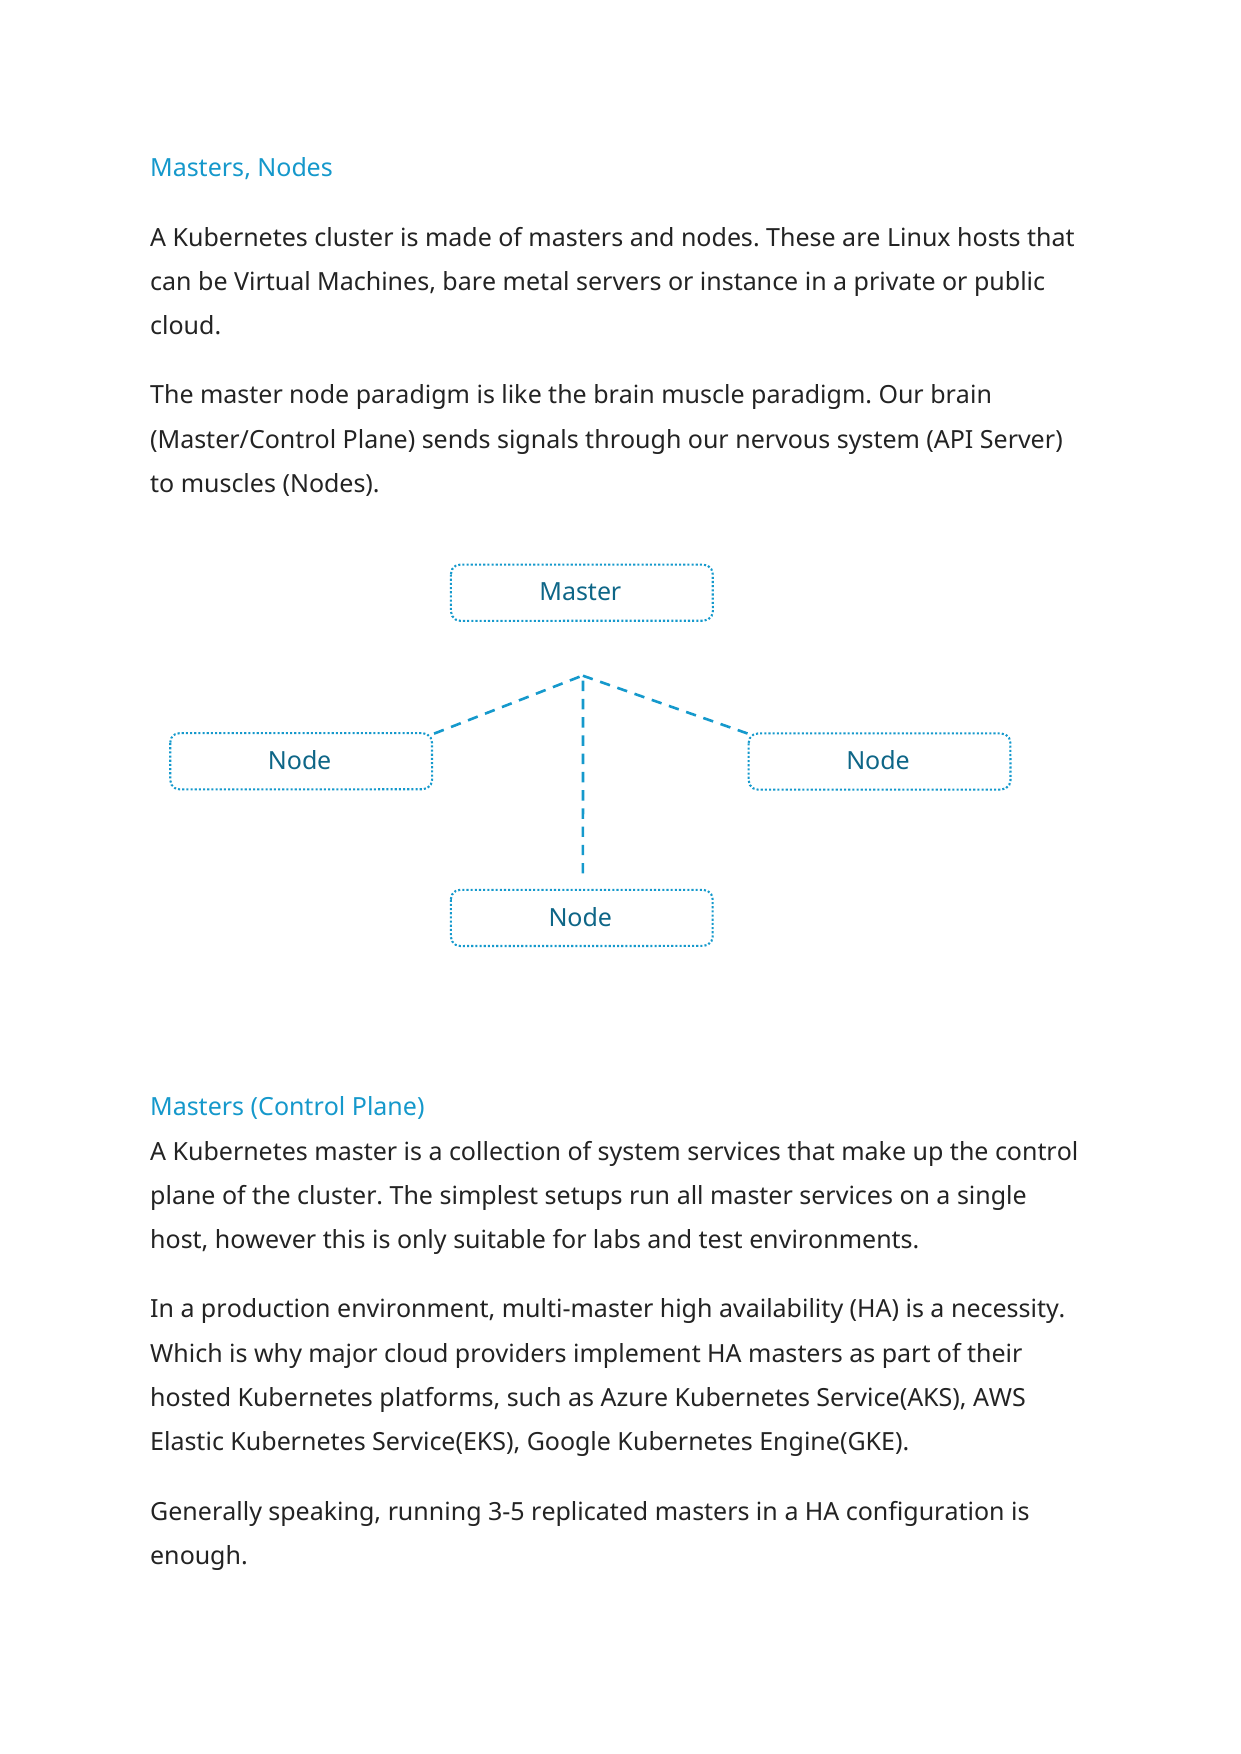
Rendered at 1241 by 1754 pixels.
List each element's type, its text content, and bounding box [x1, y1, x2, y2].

subtitle Masters, Nodes [150, 150, 1090, 184]
text In a production environment, multi-master high availability (HA) is a necessity. Which is why major cloud providers implement HA masters as part of their hosted Kubernetes platforms, such as Azure Kubernetes Service(AKS), AWS Elastic Kubernetes Service(EKS), Google Kubernetes Engine(GKE). [150, 1291, 1090, 1458]
text The master node paradigm is like the brain muscle paradigm. Our brain (Master/Control Plane) sends signals through our nervous system (API Server) to muscles (Nodes). [150, 377, 1090, 500]
text A Kubernetes master is a collection of system services that make up the control plane of the cluster. The simplest setups run all master services on a single host, however this is only suitable for labs and test environments. [150, 1133, 1090, 1256]
subtitle Masters (Control Plane) [150, 1089, 1090, 1123]
text Generally speaking, running 3-5 replicated masters in a HA configuration is enough. [150, 1493, 1090, 1572]
text A Kubernetes cluster is made of masters and nodes. These are Linux hosts that can be Virtual Machines, bare metal servers or instance in a private or public cloud. [150, 219, 1090, 342]
